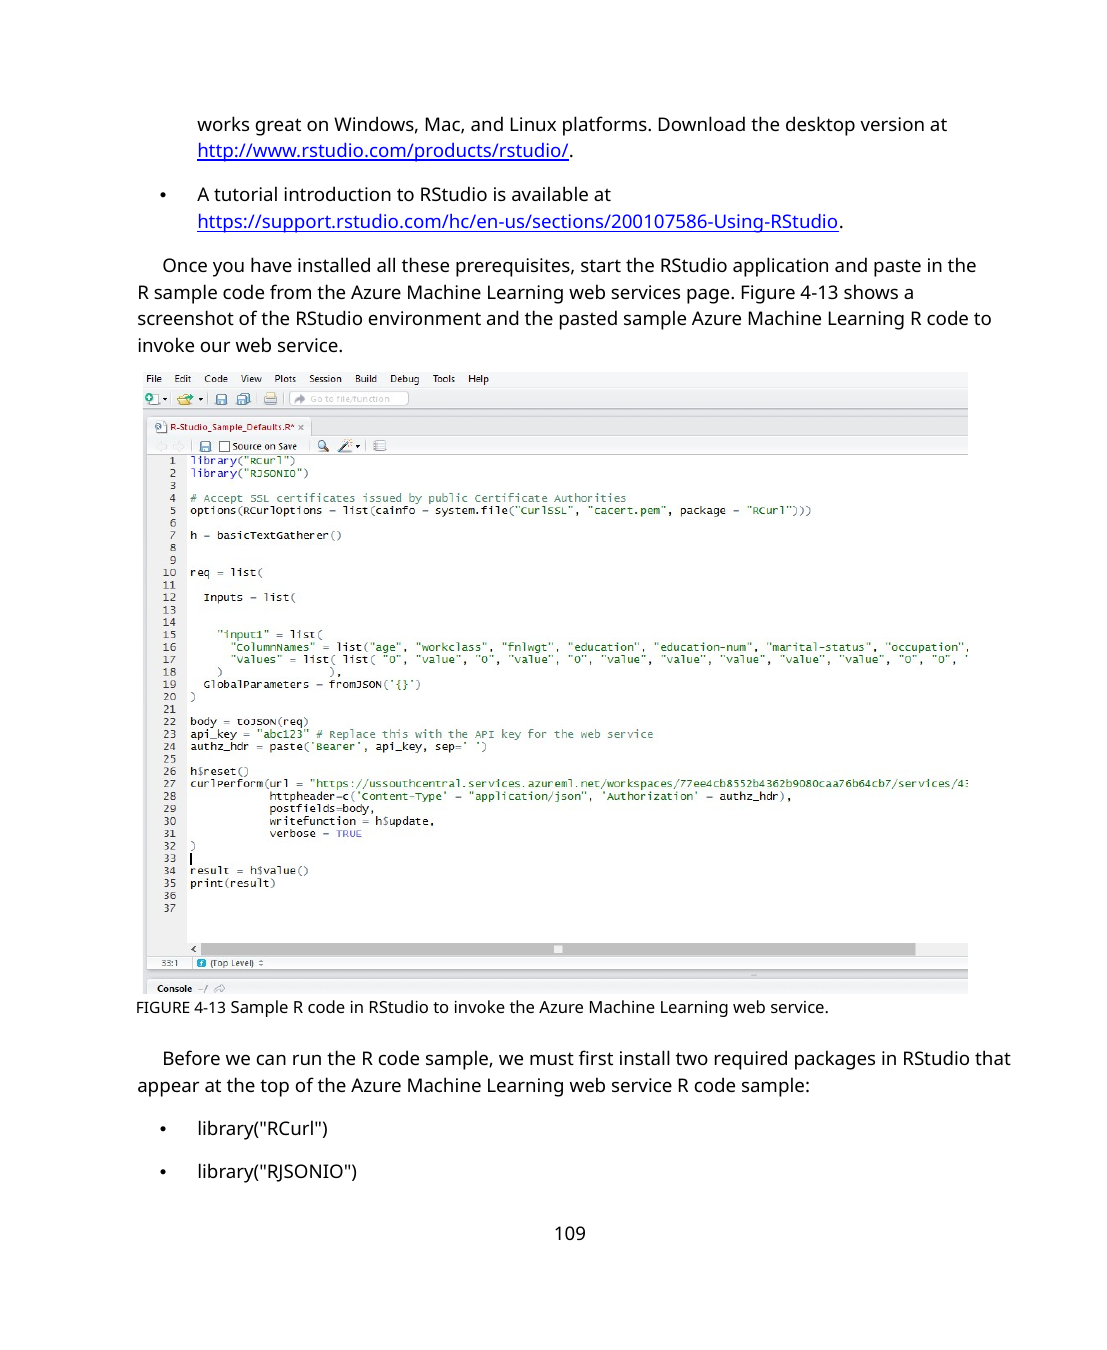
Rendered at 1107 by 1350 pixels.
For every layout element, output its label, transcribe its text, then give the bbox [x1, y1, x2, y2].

picture [142, 372, 968, 994]
text FIGURE 4-13 Sample R code in RStudio to invoke the Azure Machine Learning web service. [136, 996, 994, 1018]
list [159, 111, 1019, 163]
list library("RJSONIO") [159, 1158, 1019, 1184]
text Once you have installed all these prerequisites, start the RStudio application and paste in the R sample code from the Azure Machine Learning web services page. Figure 4-13 shows a screenshot of the RStudio environment and the pasted sample Azure Machine Learning R code to invoke our web service. [137, 252, 993, 358]
list library("RCurl") [159, 1115, 1019, 1141]
list A tutorial introduction to RStudio is available at https://support.rstudio.com/hc/en-us/sections/200107586-Using-RStudio. [159, 181, 1019, 234]
text Before we can run the R code sample, we must first install two required packages in RStudio that appear at the top of the Azure Machine Learning web service R code sample: [137, 1046, 1019, 1098]
